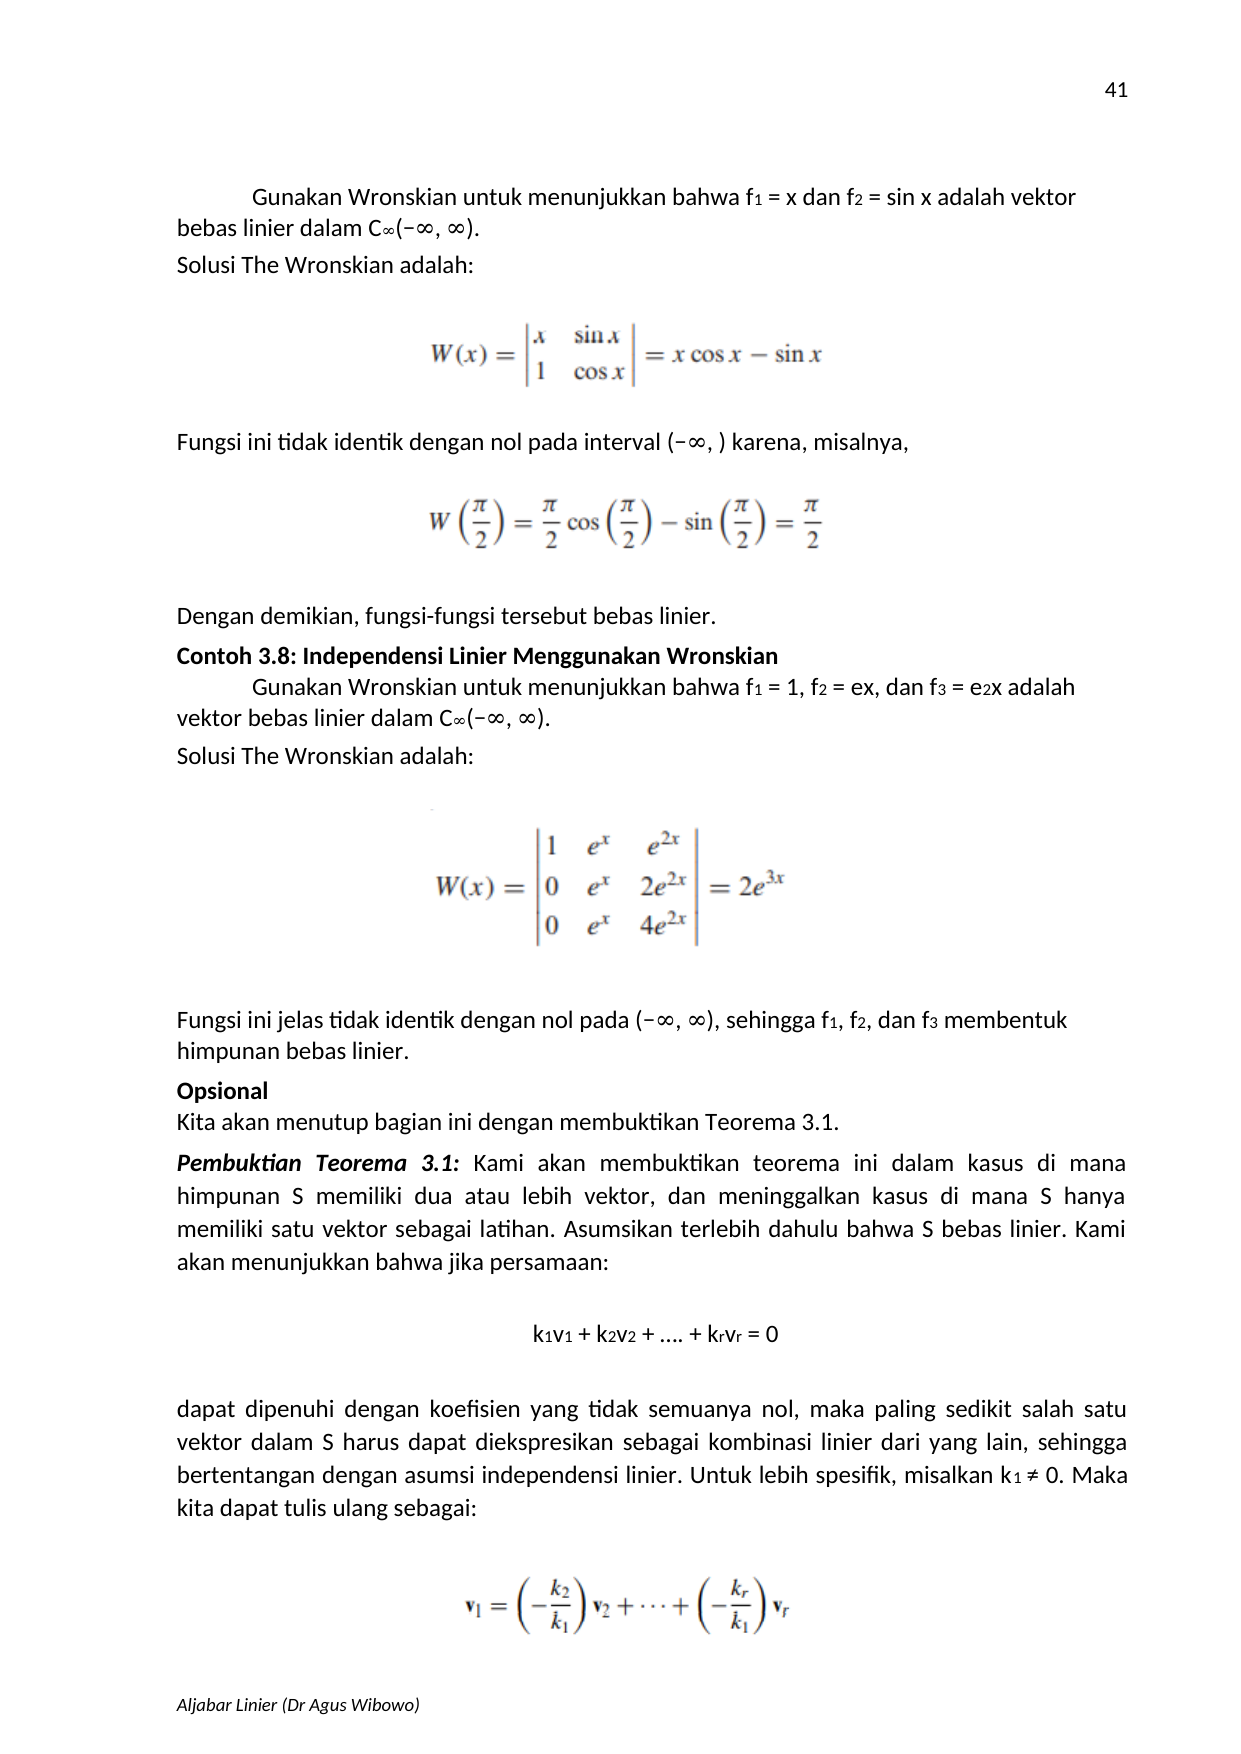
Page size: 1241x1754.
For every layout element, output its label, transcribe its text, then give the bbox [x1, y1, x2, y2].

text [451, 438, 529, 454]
text Pembuktian Teorema 3.1: Kami akan membuktikan teorema ini dalam kasus di mana himpunan S memiliki dua atau lebih vektor, dan meninggalkan kasus di mana S hanya memiliki satu vektor sebagai latihan. Asumsikan terlebih dahulu bahwa S bebas linier. Kami akan menunjukkan bahwa jika persamaan: [177, 1147, 1128, 1276]
text Aljabar Linier (Dr Agus Wibowo) [177, 1697, 1131, 1715]
text Dengan demikian, fungsi-fungsi tersebut bebas linier. [177, 604, 1131, 629]
text Opsional Kita akan menutup bagian ini dengan membuktikan Teorema 3.1. [177, 1075, 861, 1137]
text Fungsi ini tidak identik dengan nol pada interval (−∞, ) karena, misalnya, [531, 438, 884, 454]
text k1v1 + k2v2 + …. + krvr = 0 [150, 1322, 778, 1347]
text Solusi The Wronskian adalah: [177, 253, 1131, 278]
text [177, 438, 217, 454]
text Gunakan Wronskian untuk menunjukkan bahwa f1 = x dan f2 = sin x adalah vektor bebas linier dalam C∞(−∞, ∞). [177, 181, 1131, 243]
picture [416, 490, 844, 559]
text Fungsi ini jelas tidak identik dengan nol pada (−∞, ∞), sehingga f1, f2, dan f3 membentuk himpunan bebas linier. [177, 1003, 1131, 1066]
picture [430, 809, 831, 960]
text dapat dipenuhi dengan koefisien yang tidak semuanya nol, maka paling sedikit salah satu vektor dalam S harus dapat diekspresikan sebagai kombinasi linier dari yang lain, sehingga bertentangan dengan asumsi independensi linier. Untuk lebih spesifik, misalkan k1 ≠ 0. Maka kita dapat tulis ulang sebagai: [177, 1393, 1128, 1522]
text 41 [150, 79, 1128, 102]
text Solusi The Wronskian adalah: [177, 744, 1131, 769]
text Contoh 3.8: Independensi Linier Menggunakan Wronskian Gunakan Wronskian untuk menunjukkan bahwa f1 = 1, f2 = ex, dan f3 = e2x adalah vektor bebas linier dalam C∞(−∞, ∞). [177, 640, 1131, 733]
picture [458, 1563, 803, 1640]
picture [408, 315, 853, 395]
